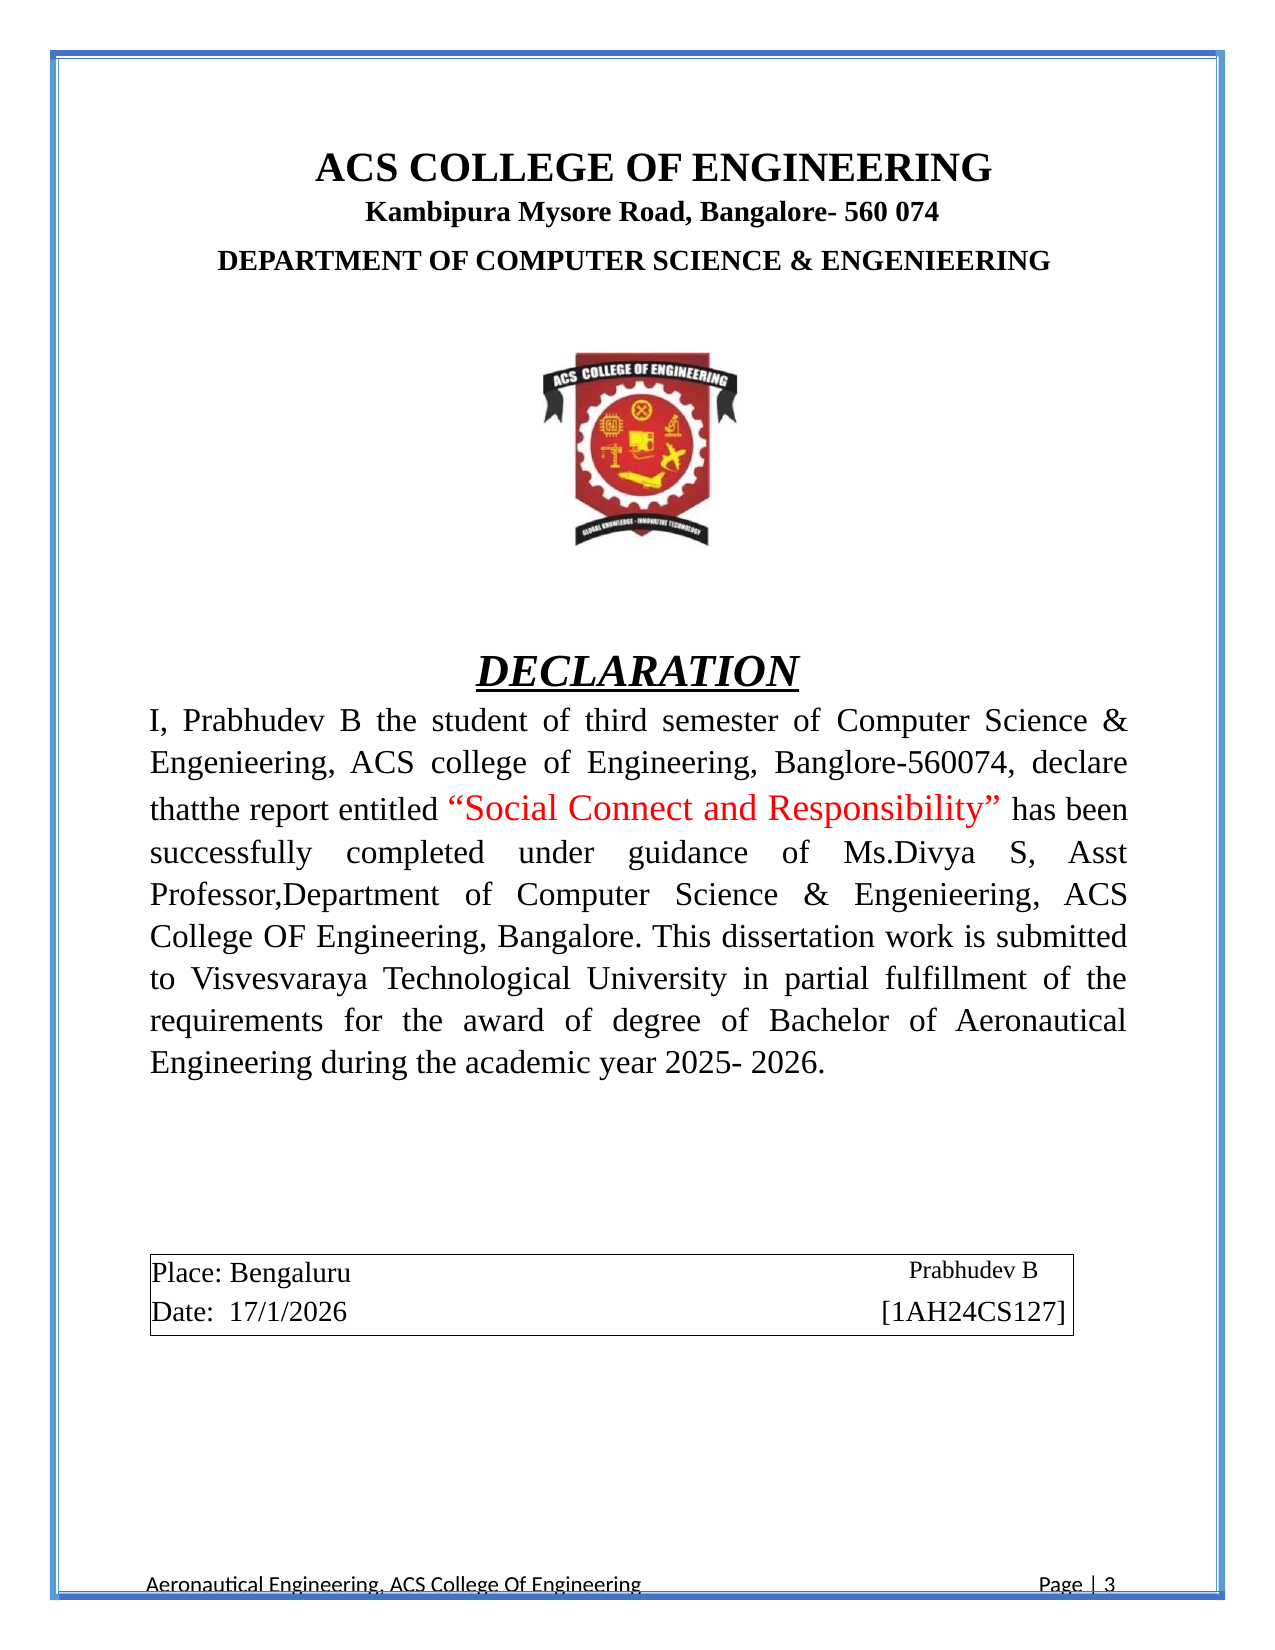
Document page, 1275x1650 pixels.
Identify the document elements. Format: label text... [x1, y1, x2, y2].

text I, Prabhudev B the student of third semester of Computer Science & Engenieering, ACS college of Engineering, Banglore-560074, declare thatthe report entitled “Social Connect and Responsibility” has been successfully completed under guidance of Ms.Divya S, Asst Professor,Department of Computer Science & Engenieering, ACS College OF Engineering, Bangalore. This dissertation work is submitted to Visvesvaraya Technological University in partial fulfillment of the requirements for the award of degree of Bachelor of Aeronautical Engineering during the academic year 2025- 2026. [148, 701, 1128, 1081]
table_cell Date: 17/1/2026 [151, 1294, 881, 1335]
table_cell [1AH24CS127] [881, 1294, 1073, 1335]
subtitle Kambipura Mysore Road, Bangalore- 560 074 [365, 194, 1151, 228]
subtitle DECLARATION [129, 644, 1146, 697]
table_header Prabhudev B [881, 1255, 1073, 1294]
table_header Place: Bengaluru [151, 1255, 881, 1294]
picture [542, 352, 738, 547]
subtitle ACS COLLEGE OF ENGINEERING [315, 143, 1151, 191]
text DEPARTMENT OF COMPUTER SCIENCE & ENGENIEERING [196, 243, 1073, 276]
